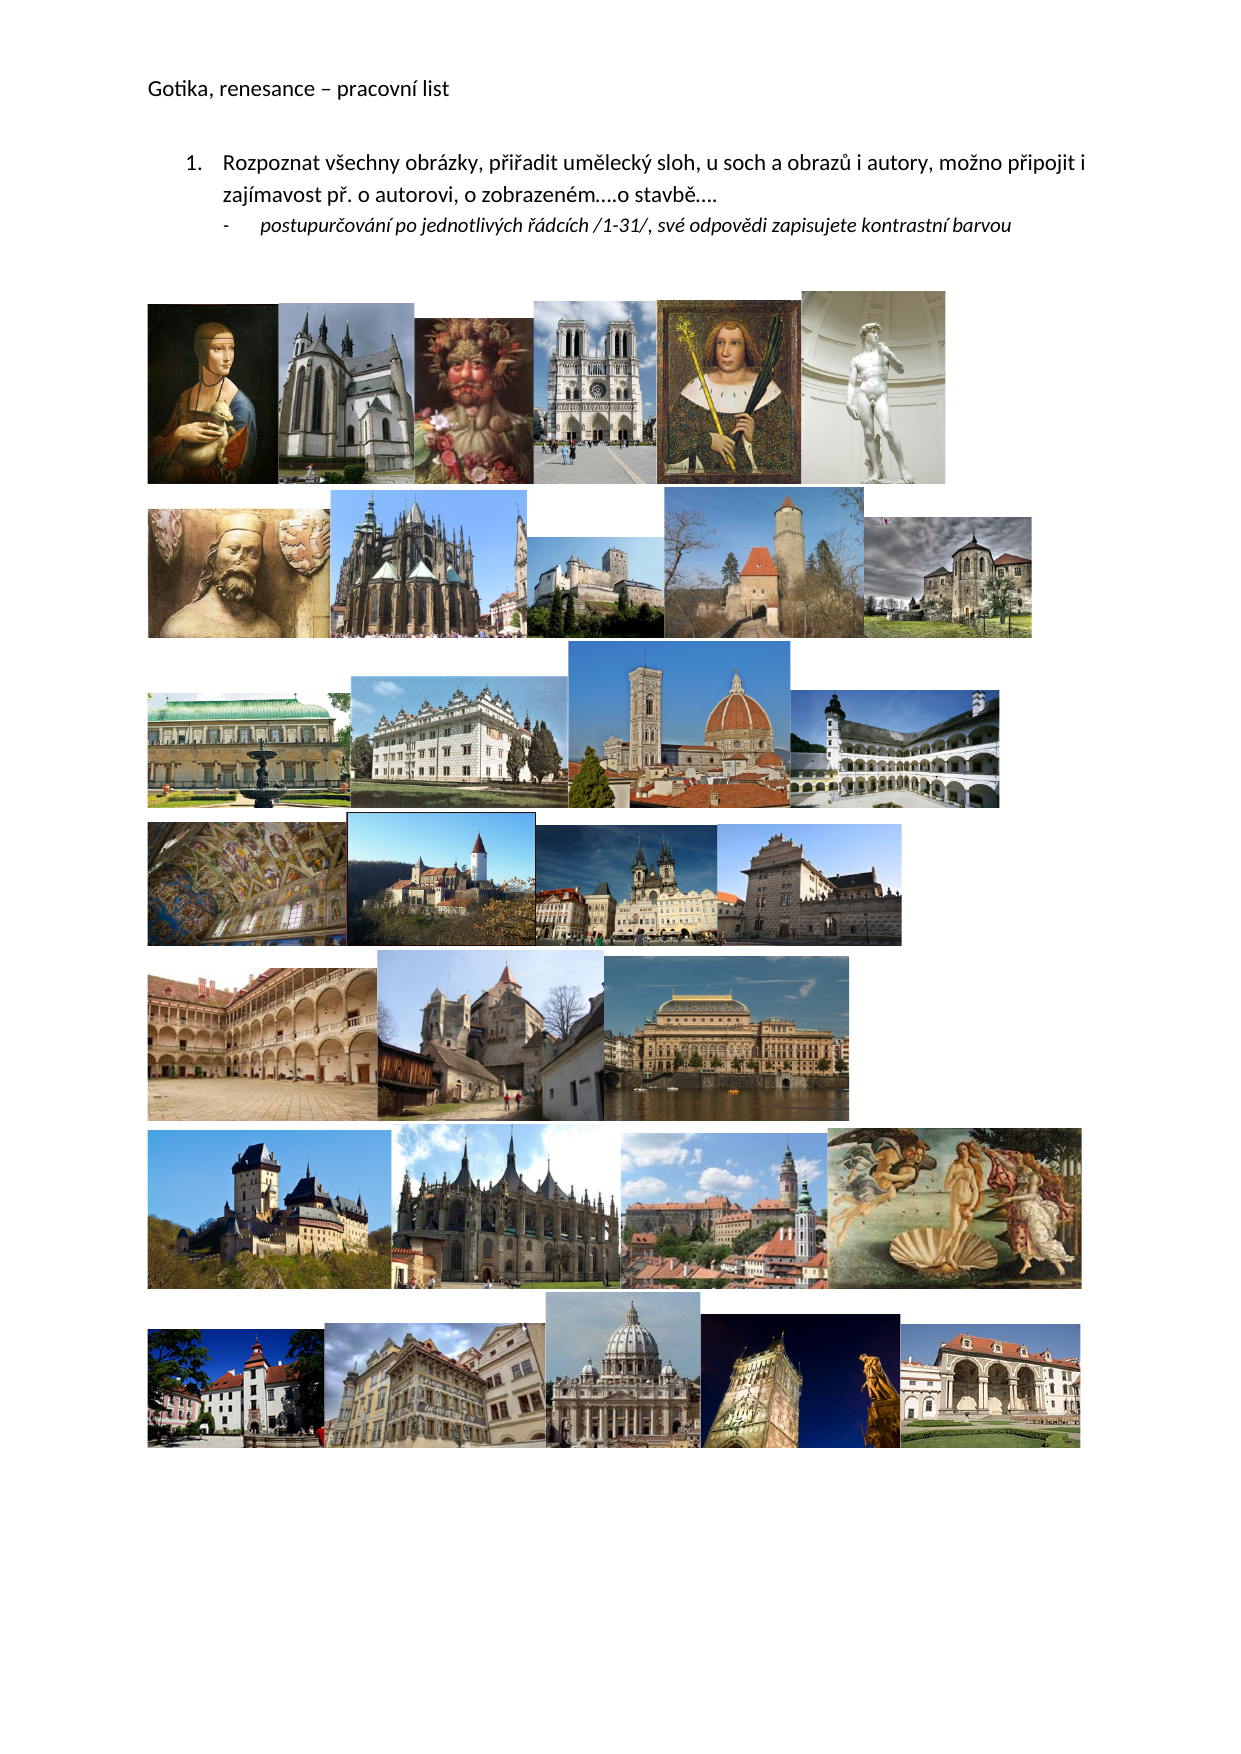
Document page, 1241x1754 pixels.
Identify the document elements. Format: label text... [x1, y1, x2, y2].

picture [147, 487, 1032, 638]
list postupurčování po jednotlivých řádcích /1-31/, své odpovědi zapisujete kontrastní barvou [223, 212, 1093, 237]
picture [147, 1292, 1081, 1448]
picture [147, 291, 946, 484]
picture [147, 950, 850, 1121]
picture [147, 812, 902, 946]
list Rozpoznat všechny obrázky, přiřadit umělecký sloh, u soch a obrazů i autory, možno připojit i zajímavost př. o autorovi, o zobrazeném….o stavbě…. [185, 148, 1093, 208]
picture [147, 641, 1000, 808]
picture [147, 1124, 1082, 1289]
